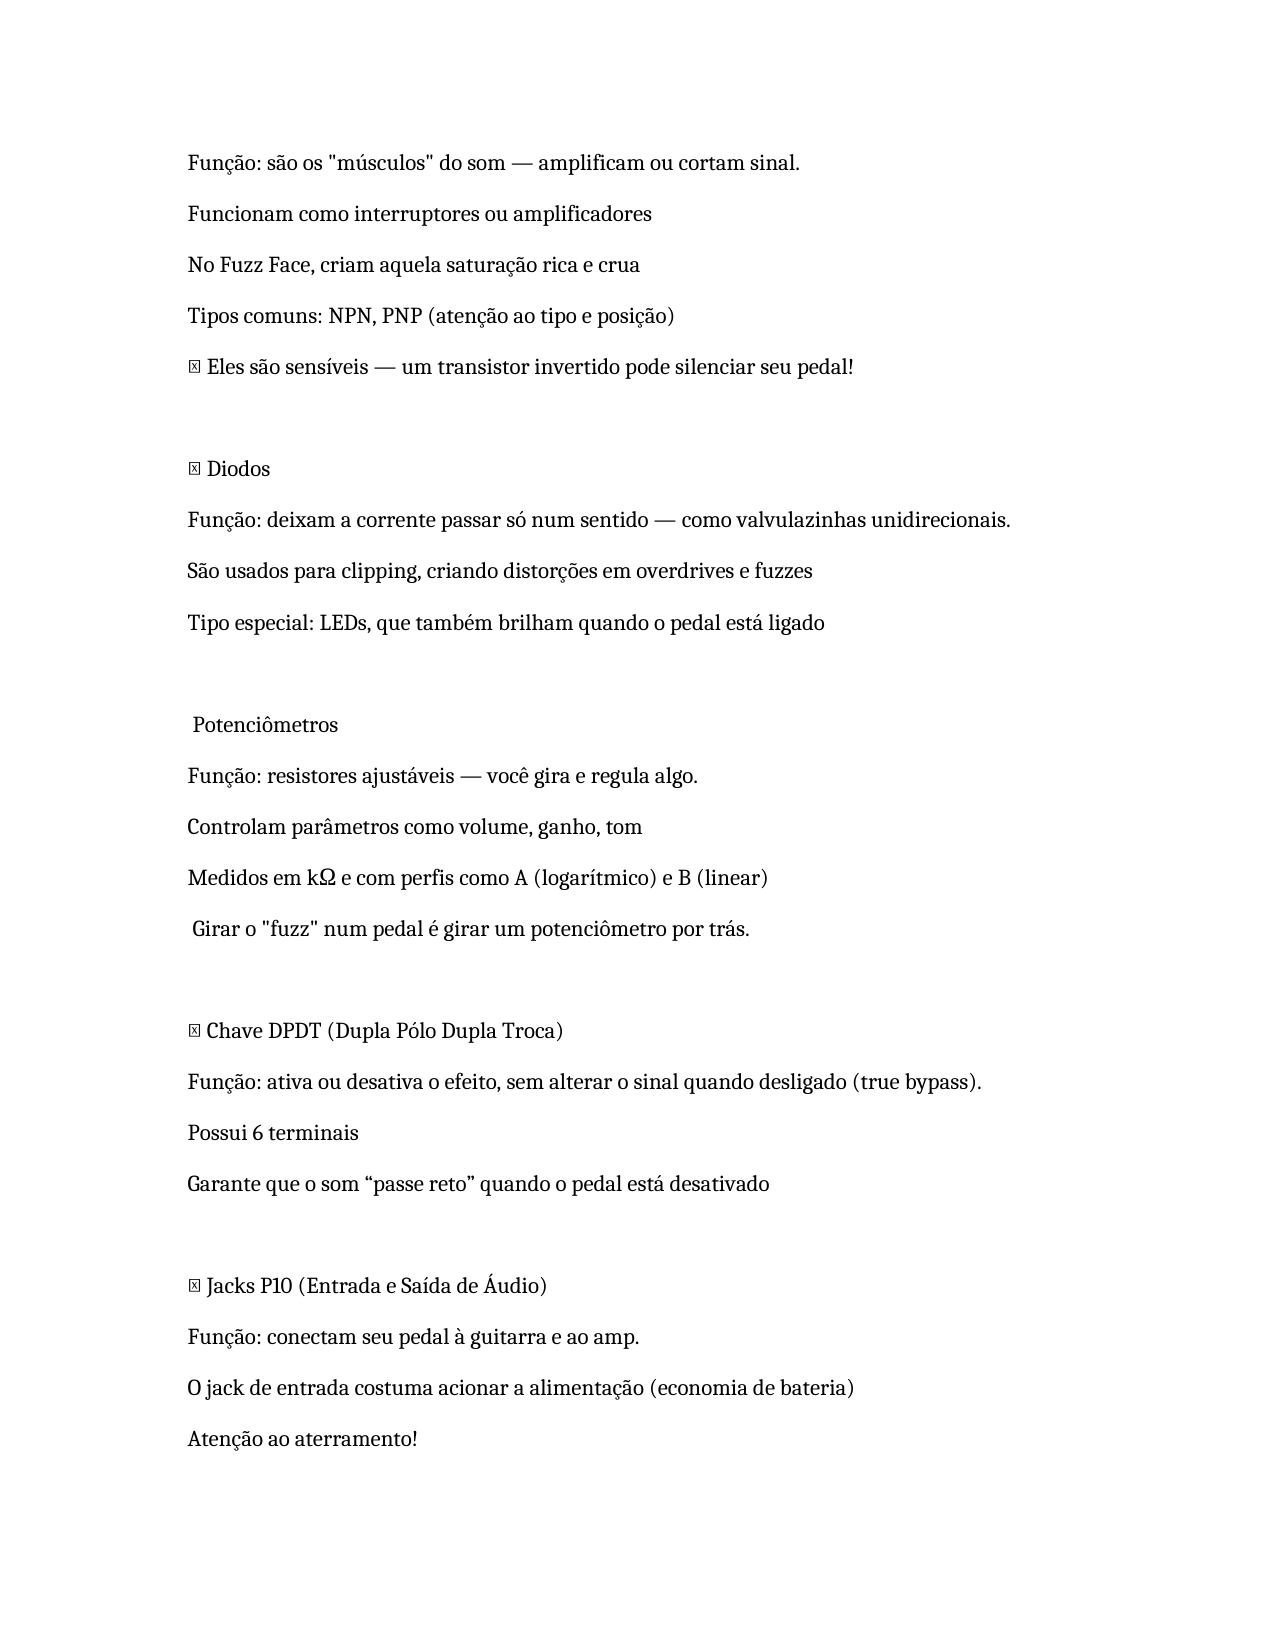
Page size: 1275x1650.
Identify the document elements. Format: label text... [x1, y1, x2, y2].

text Função: são os "músculos" do som — amplificam ou cortam sinal. [187, 150, 1087, 176]
text No Fuzz Face, criam aquela saturação rica e crua [187, 252, 1087, 278]
text Tipos comuns: NPN, PNP (atenção ao tipo e posição) [187, 303, 1087, 329]
text Atenção ao aterramento! [187, 1426, 1087, 1452]
text O jack de entrada costuma acionar a alimentação (economia de bateria) [187, 1375, 1087, 1401]
text 🛠️ Girar o "fuzz" num pedal é girar um potenciômetro por trás. [187, 916, 1087, 942]
text 🔁 Chave DPDT (Dupla Pólo Dupla Troca) [187, 1018, 1087, 1044]
text 🧠 Eles são sensíveis — um transistor invertido pode silenciar seu pedal! [187, 354, 1087, 381]
text Controlam parâmetros como volume, ganho, tom [187, 813, 1087, 840]
text Função: resistores ajustáveis — você gira e regula algo. [187, 762, 1087, 789]
text 🎸 Jacks P10 (Entrada e Saída de Áudio) [187, 1273, 1087, 1299]
text Função: deixam a corrente passar só num sentido — como valvulazinhas unidirecionais. [187, 507, 1087, 534]
text Funcionam como interruptores ou amplificadores [187, 201, 1087, 227]
text Possui 6 terminais [187, 1120, 1087, 1146]
text Garante que o som “passe reto” quando o pedal está desativado [187, 1171, 1087, 1197]
text Medidos em kΩ e com perfis como A (logarítmico) e B (linear) [187, 864, 1087, 891]
text 🎚️ Potenciômetros [187, 711, 1087, 738]
text 💡 Diodos [187, 456, 1087, 483]
text Tipo especial: LEDs, que também brilham quando o pedal está ligado [187, 609, 1087, 636]
text Função: conectam seu pedal à guitarra e ao amp. [187, 1324, 1087, 1350]
text São usados para clipping, criando distorções em overdrives e fuzzes [187, 558, 1087, 585]
text Função: ativa ou desativa o efeito, sem alterar o sinal quando desligado (true bypass). [187, 1069, 1087, 1095]
